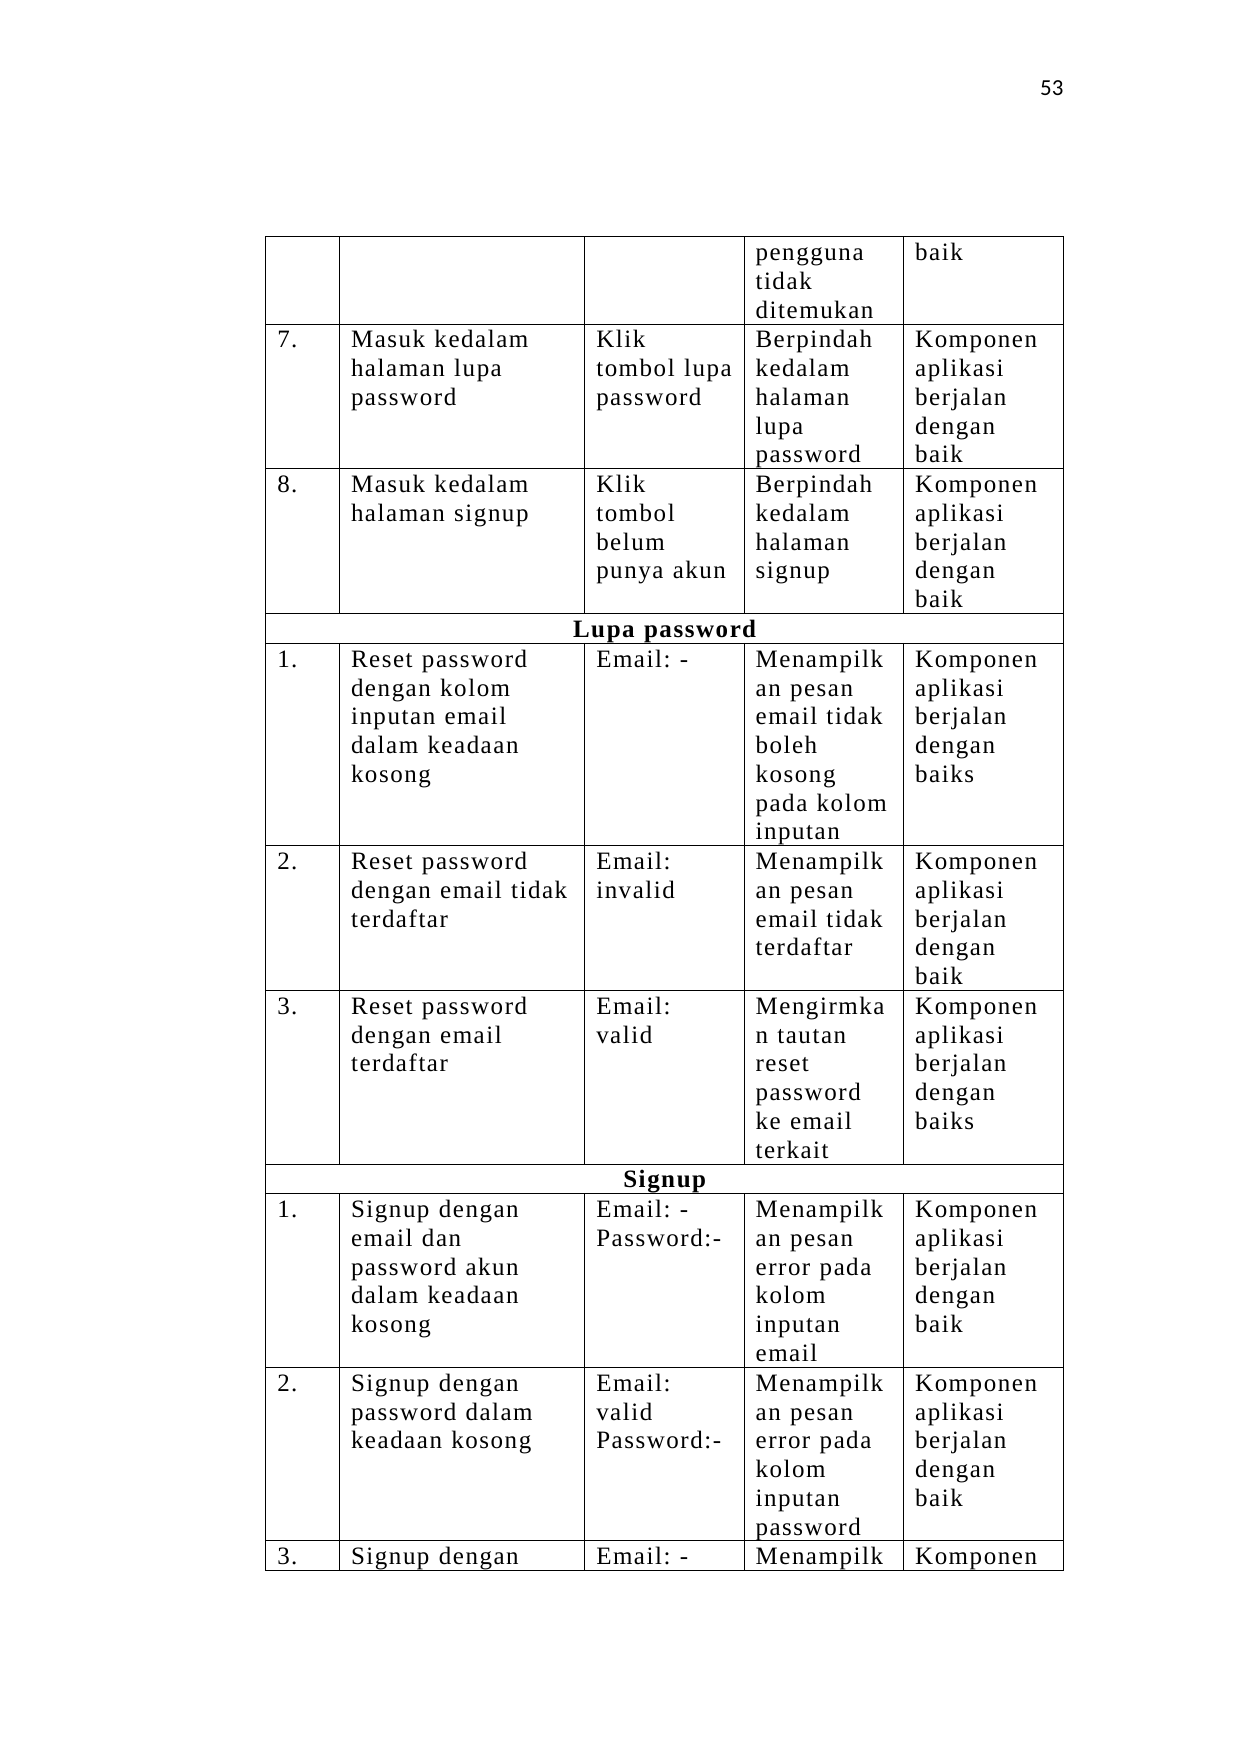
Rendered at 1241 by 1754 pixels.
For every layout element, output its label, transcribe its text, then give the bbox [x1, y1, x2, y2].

table_cell Reset password dengan kolom inputan email dalam keadaan kosong [340, 644, 584, 845]
table_cell Komponen aplikasi berjalan dengan baik [904, 325, 1063, 468]
table_cell Email: valid [585, 991, 744, 1163]
table_cell Menampilkan pesan error pada kolom inputan password [745, 1368, 903, 1540]
table_cell Komponen aplikasi berjalan dengan baik [904, 846, 1063, 990]
table_cell Komponen aplikasi berjalan dengan baik [904, 1368, 1063, 1540]
table_cell Menampilkan pesan email tidak boleh kosong pada kolom inputan [745, 644, 903, 845]
table_cell 3. [266, 1541, 339, 1570]
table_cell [745, 237, 903, 323]
table_cell Komponen aplikasi berjalan dengan baiks [904, 644, 1063, 845]
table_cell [745, 1541, 903, 1570]
table_cell Signup [266, 1165, 1063, 1193]
table_cell 1. [266, 1194, 339, 1367]
table_cell Masuk kedalam halaman lupa password [340, 325, 584, 468]
table_cell Komponen aplikasi berjalan dengan baik [904, 1194, 1063, 1367]
table_cell 3. [266, 991, 339, 1163]
table_cell Lupa password [266, 614, 1063, 643]
table_cell 1. [266, 644, 339, 845]
table_cell 8. [266, 469, 339, 613]
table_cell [340, 237, 584, 323]
table_cell Signup dengan password dalam keadaan kosong [340, 1368, 584, 1540]
table_cell Email: invalid [585, 846, 744, 990]
table_cell Menampilkan pesan error pada kolom inputan email [745, 1194, 903, 1367]
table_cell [904, 237, 1063, 323]
table_cell Klik tombol lupa password [585, 325, 744, 468]
table_cell Berpindah kedalam halaman lupa password [745, 325, 903, 468]
table_cell Email: - Password:- [585, 1194, 744, 1367]
table_cell 2. [266, 846, 339, 990]
table_cell Komponen aplikasi berjalan dengan baiks [904, 991, 1063, 1163]
table_cell Reset password dengan email terdaftar [340, 991, 584, 1163]
table_cell Email: valid Password:- [585, 1368, 744, 1540]
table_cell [585, 1541, 744, 1570]
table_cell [585, 237, 744, 323]
table_cell Berpindah kedalam halaman signup [745, 469, 903, 613]
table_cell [904, 1541, 1063, 1570]
table_cell 2. [266, 1368, 339, 1540]
table_cell Menampilkan pesan email tidak terdaftar [745, 846, 903, 990]
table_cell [340, 1541, 584, 1570]
table_cell Signup dengan email dan password akun dalam keadaan kosong [340, 1194, 584, 1367]
table_cell Reset password dengan email tidak terdaftar [340, 846, 584, 990]
table_cell Email: - [585, 644, 744, 845]
table_cell 6. [266, 237, 339, 323]
table_cell Komponen aplikasi berjalan dengan baik [904, 469, 1063, 613]
table_cell Mengirmkan tautan reset password ke email terkait [745, 991, 903, 1163]
table_cell 7. [266, 325, 339, 468]
table_cell Klik tombol belum punya akun [585, 469, 744, 613]
table_cell Masuk kedalam halaman signup [340, 469, 584, 613]
